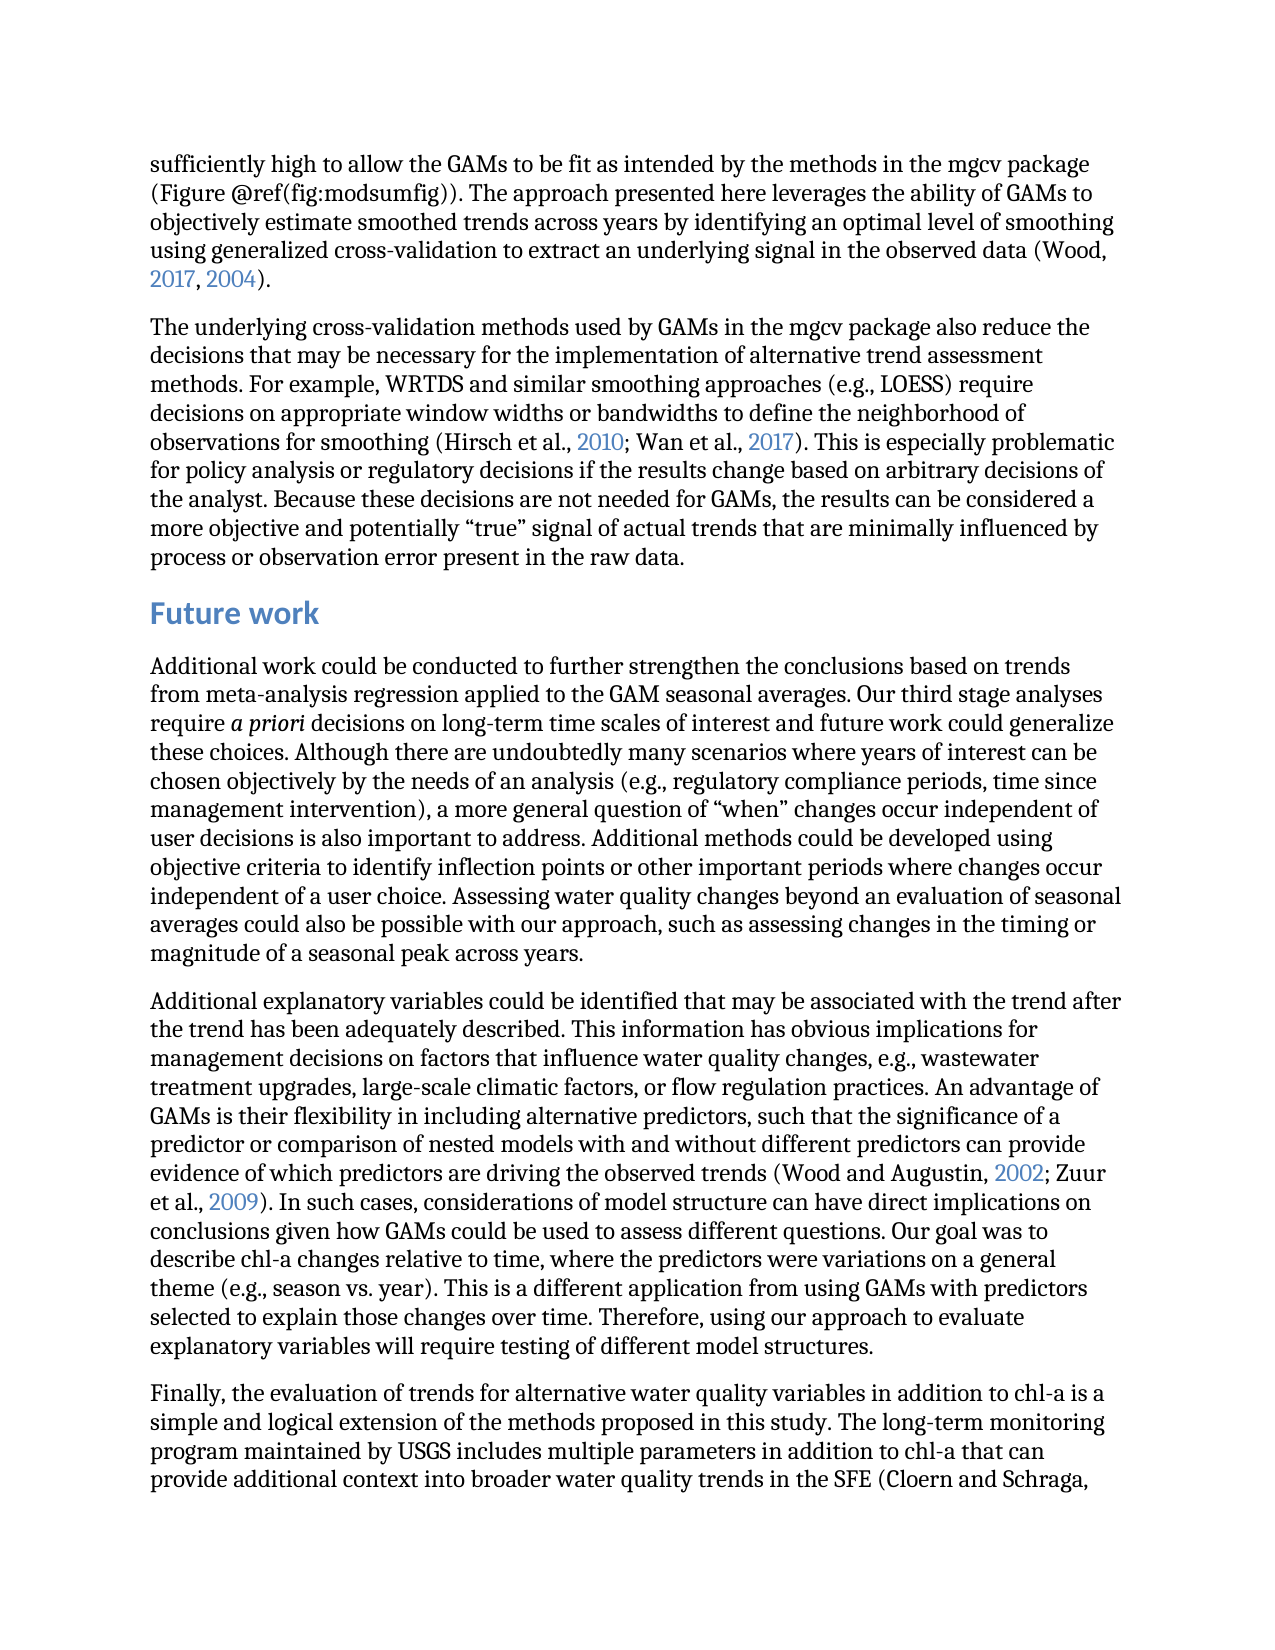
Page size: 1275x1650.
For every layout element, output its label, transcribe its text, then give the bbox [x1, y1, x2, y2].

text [150, 150, 1125, 294]
subtitle Future work [150, 592, 1125, 633]
text Additional explanatory variables could be identified that may be associated with the trend after the trend has been adequately described. This information has obvious implications for management decisions on factors that influence water quality changes, e.g., wastewater treatment upgrades, large-scale climatic factors, or flow regulation practices. An advantage of GAMs is their flexibility in including alternative predictors, such that the significance of a predictor or comparison of nested models with and without different predictors can provide evidence of which predictors are driving the observed trends (Wood and Augustin, 2002; Zuur et al., 2009). In such cases, considerations of model structure can have direct implications on conclusions given how GAMs could be used to assess different questions. Our goal was to describe chl-a changes relative to time, where the predictors were variations on a general theme (e.g., season vs. year). This is a different application from using GAMs with predictors selected to explain those changes over time. Therefore, using our approach to evaluate explanatory variables will require testing of different model structures. [150, 987, 1125, 1360]
text Additional work could be conducted to further strengthen the conclusions based on trends from meta-analysis regression applied to the GAM seasonal averages. Our third stage analyses require a priori decisions on long-term time scales of interest and future work could generalize these choices. Although there are undoubtedly many scenarios where years of interest can be chosen objectively by the needs of an analysis (e.g., regulatory compliance periods, time since management intervention), a more general question of “when” changes occur independent of user decisions is also important to address. Additional methods could be developed using objective criteria to identify inflection points or other important periods where changes occur independent of a user choice. Assessing water quality changes beyond an evaluation of seasonal averages could also be possible with our approach, such as assessing changes in the timing or magnitude of a seasonal peak across years. [150, 652, 1125, 968]
text The underlying cross-validation methods used by GAMs in the mgcv package also reduce the decisions that may be necessary for the implementation of alternative trend assessment methods. For example, WRTDS and similar smoothing approaches (e.g., LOESS) require decisions on appropriate window widths or bandwidths to define the neighborhood of observations for smoothing (Hirsch et al., 2010; Wan et al., 2017). This is especially problematic for policy analysis or regulatory decisions if the results change based on arbitrary decisions of the analyst. Because these decisions are not needed for GAMs, the results can be considered a more objective and potentially “true” signal of actual trends that are minimally influenced by process or observation error present in the raw data. [150, 312, 1125, 571]
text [150, 1379, 1125, 1494]
